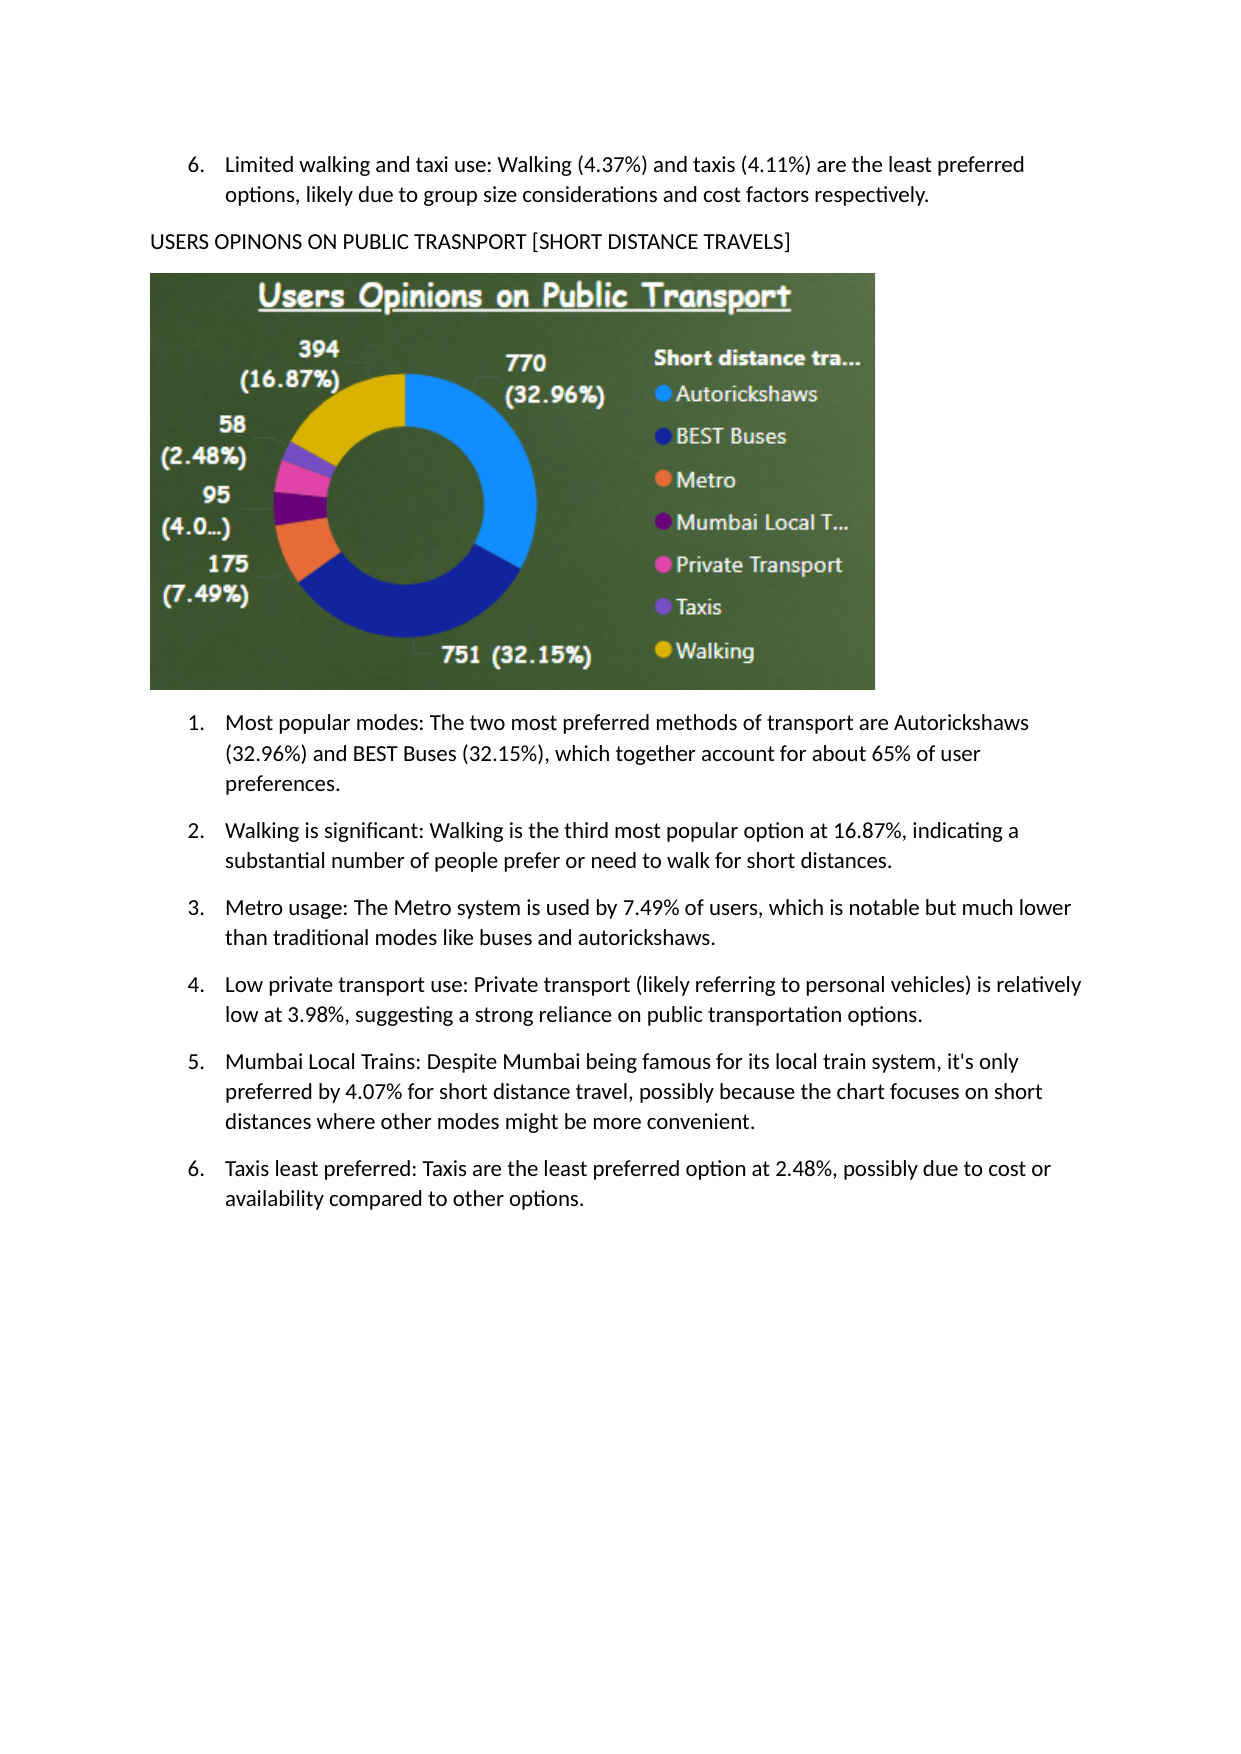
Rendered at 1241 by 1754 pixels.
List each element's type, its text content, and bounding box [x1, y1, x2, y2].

list Walking is significant: Walking is the third most popular option at 16.87%, indicating a substantial number of people prefer or need to walk for short distances. [187, 816, 1090, 874]
list Mumbai Local Trains: Despite Mumbai being famous for its local train system, it's only preferred by 4.07% for short distance travel, possibly because the chart focuses on short distances where other modes might be more convenient. [187, 1047, 1090, 1136]
picture [150, 273, 876, 690]
list Most popular modes: The two most preferred methods of transport are Autorickshaws (32.96%) and BEST Buses (32.15%), which together account for about 65% of user preferences. [187, 708, 1090, 797]
text USERS OPINONS ON PUBLIC TRASNPORT [SHORT DISTANCE TRAVELS] [150, 227, 1090, 255]
list Taxis least preferred: Taxis are the least preferred option at 2.48%, possibly due to cost or availability compared to other options. [187, 1154, 1090, 1213]
list Limited walking and taxi use: Walking (4.37%) and taxis (4.11%) are the least preferred options, likely due to group size considerations and cost factors respectively. [187, 150, 1090, 208]
list Metro usage: The Metro system is used by 7.49% of users, which is notable but much lower than traditional modes like buses and autorickshaws. [187, 893, 1090, 951]
list Low private transport use: Private transport (likely referring to personal vehicles) is relatively low at 3.98%, suggesting a strong reliance on public transportation options. [187, 970, 1090, 1028]
